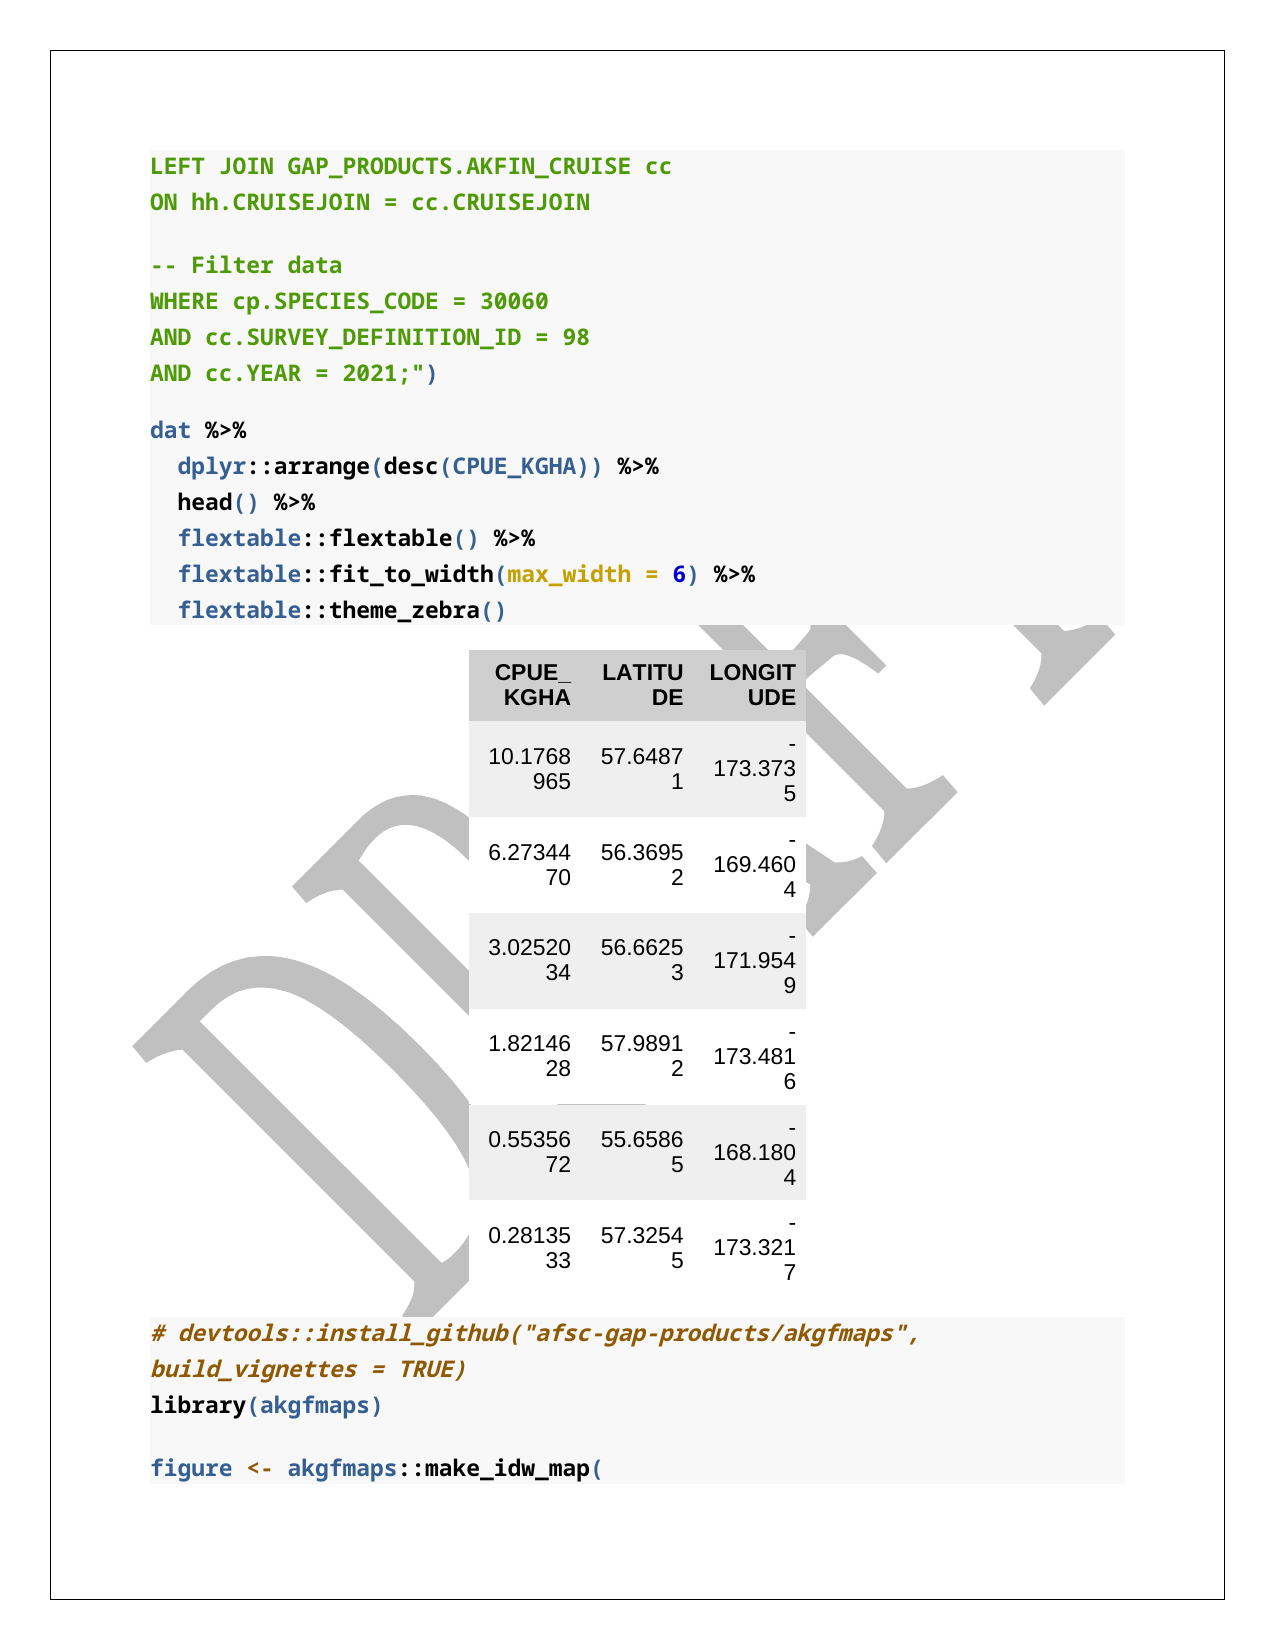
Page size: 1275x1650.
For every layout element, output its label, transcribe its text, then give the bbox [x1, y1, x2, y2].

table_cell 1.8214628 [469, 1009, 581, 1104]
table_header LONGITUDE [694, 650, 806, 721]
table_cell 57.98912 [581, 1009, 694, 1104]
table_cell 57.64871 [581, 721, 694, 817]
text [150, 150, 1125, 388]
table_cell -171.9549 [694, 913, 806, 1009]
table_cell 0.2813533 [469, 1200, 581, 1296]
table_cell 0.5535672 [469, 1105, 581, 1200]
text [150, 1317, 1125, 1484]
text dat %>% dplyr::arrange(desc(CPUE_KGHA)) %>% head() %>% flextable::flextable() %>% flextable::fit_to_width(max_width = 6) %>% flextable::theme_zebra() [150, 414, 1125, 625]
table_cell -173.3217 [694, 1200, 806, 1296]
table_cell 55.65865 [581, 1105, 694, 1200]
table_cell 56.66253 [581, 913, 694, 1009]
table_header LATITUDE [581, 650, 694, 721]
table_cell -173.4816 [694, 1009, 806, 1104]
table_cell -168.1804 [694, 1105, 806, 1200]
table_cell 6.2734470 [469, 817, 581, 913]
table_cell 57.32545 [581, 1200, 694, 1296]
table_cell 10.1768965 [469, 721, 581, 817]
table_cell 56.36952 [581, 817, 694, 913]
table_cell 3.0252034 [469, 913, 581, 1009]
table_cell -173.3735 [694, 721, 806, 817]
table_header CPUE_KGHA [469, 650, 581, 721]
table_cell -169.4604 [694, 817, 806, 913]
